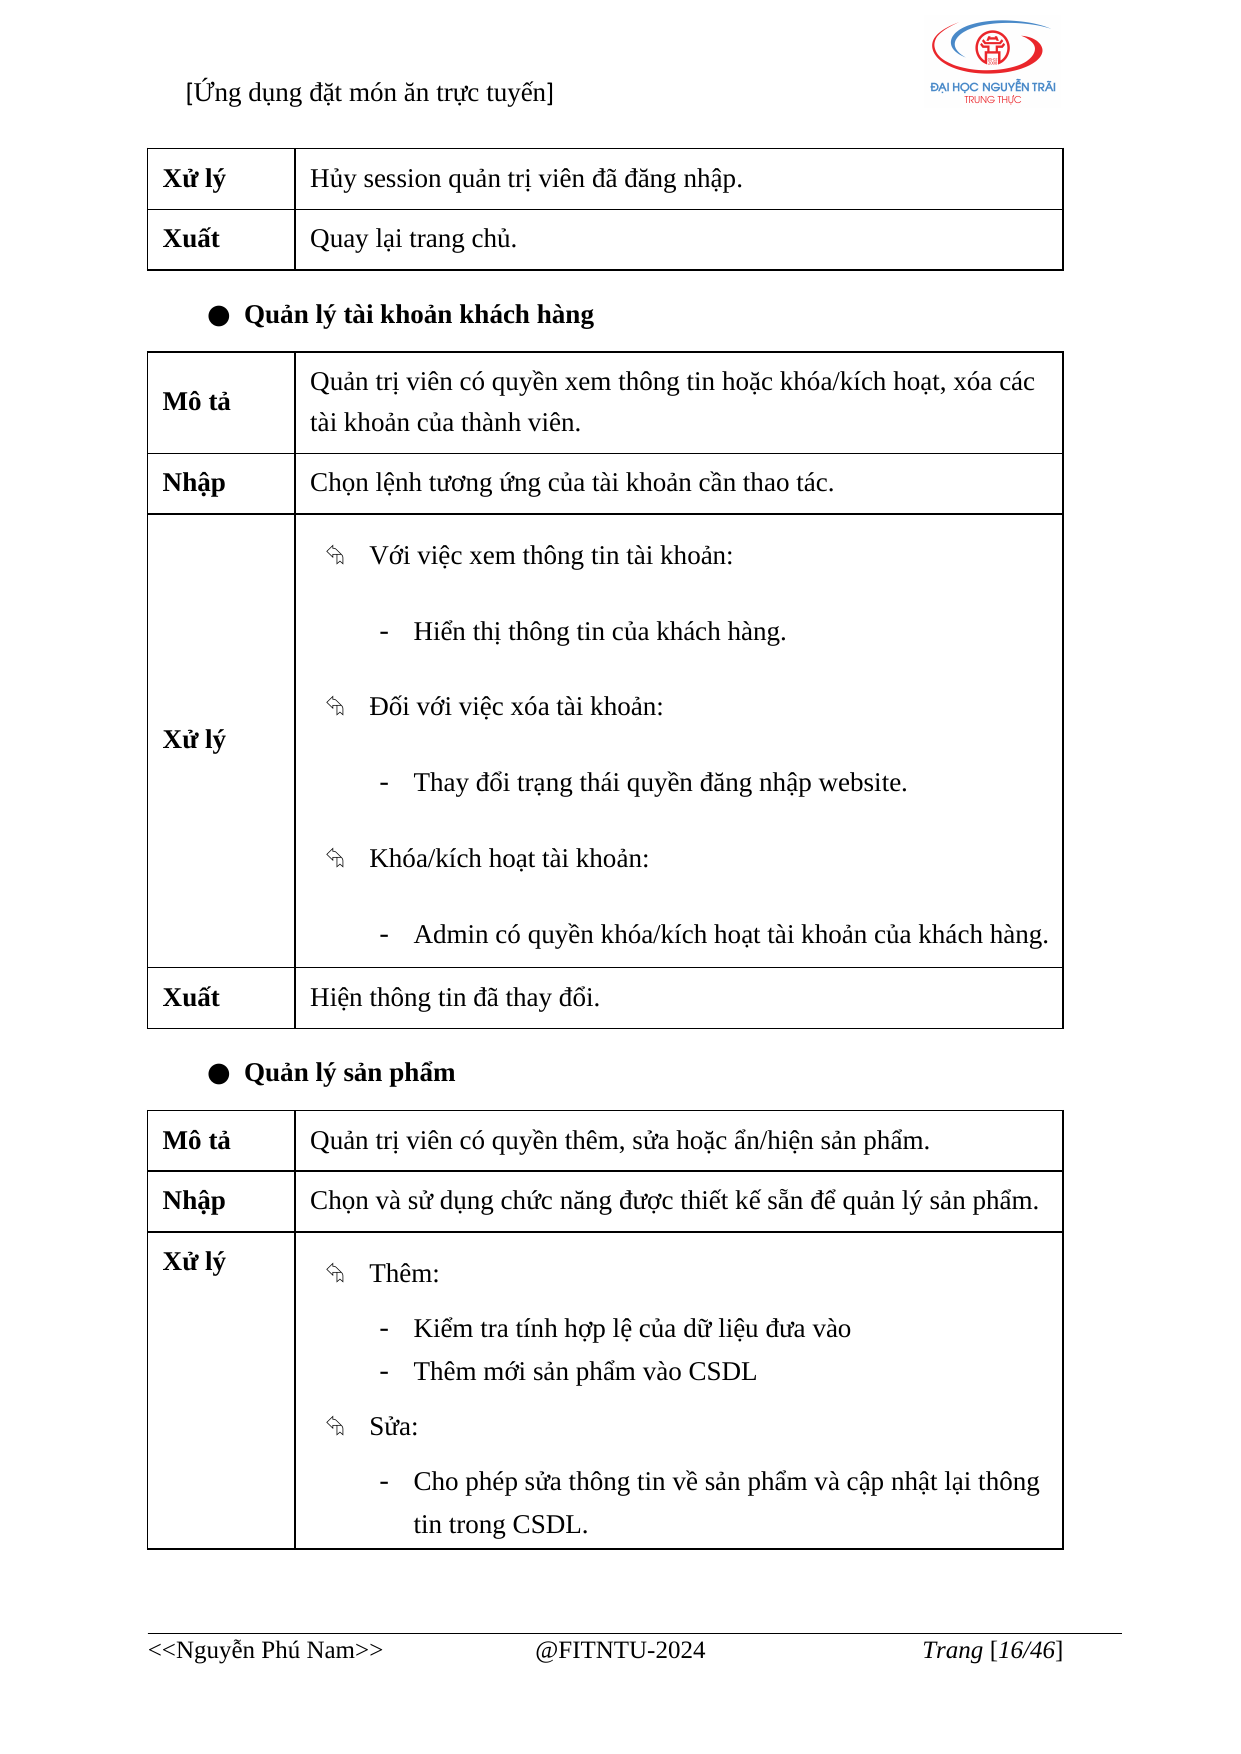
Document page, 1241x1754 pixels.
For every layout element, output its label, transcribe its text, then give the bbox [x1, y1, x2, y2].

list Quản lý sản phẩm [207, 1042, 1122, 1097]
table_cell Quay lại trang chủ. [296, 210, 1062, 269]
table_cell Chọn lệnh tương ứng của tài khoản cần thao tác. [296, 454, 1062, 513]
table_cell Nhập [148, 1172, 294, 1231]
table_header Quản trị viên có quyền xem thông tin hoặc khóa/kích hoạt, xóa các tài khoản của thành viên. [296, 353, 1062, 452]
picture [923, 15, 1062, 108]
table_header Mô tả [148, 1111, 294, 1170]
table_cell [296, 1233, 1062, 1548]
table_cell Nhập [148, 454, 294, 513]
table_cell Chọn và sử dụng chức năng được thiết kế sẵn để quản lý sản phẩm. [296, 1172, 1062, 1231]
table_cell Xử lý [148, 1233, 294, 1548]
list Quản lý tài khoản khách hàng [207, 283, 1122, 339]
table_cell Xuất [148, 968, 294, 1028]
table_cell Với việc xem thông tin tài khoản: Hiển thị thông tin của khách hàng. Đối với việc xóa tài khoản: Thay đổi trạng thái quyền đăng nhập website. Khóa/kích hoạt tài khoản: Admin có quyền khóa/kích hoạt tài khoản của khách hàng. [296, 515, 1062, 967]
table_cell Xử lý [148, 515, 294, 967]
table_header Mô tả [148, 353, 294, 452]
table_cell Hiện thông tin đã thay đổi. [296, 968, 1062, 1028]
table_cell Xuất [148, 210, 294, 269]
table_cell Hủy session quản trị viên đã đăng nhập. [296, 149, 1062, 208]
table_cell Xử lý [148, 149, 294, 208]
table_header Quản trị viên có quyền thêm, sửa hoặc ẩn/hiện sản phẩm. [296, 1111, 1062, 1170]
